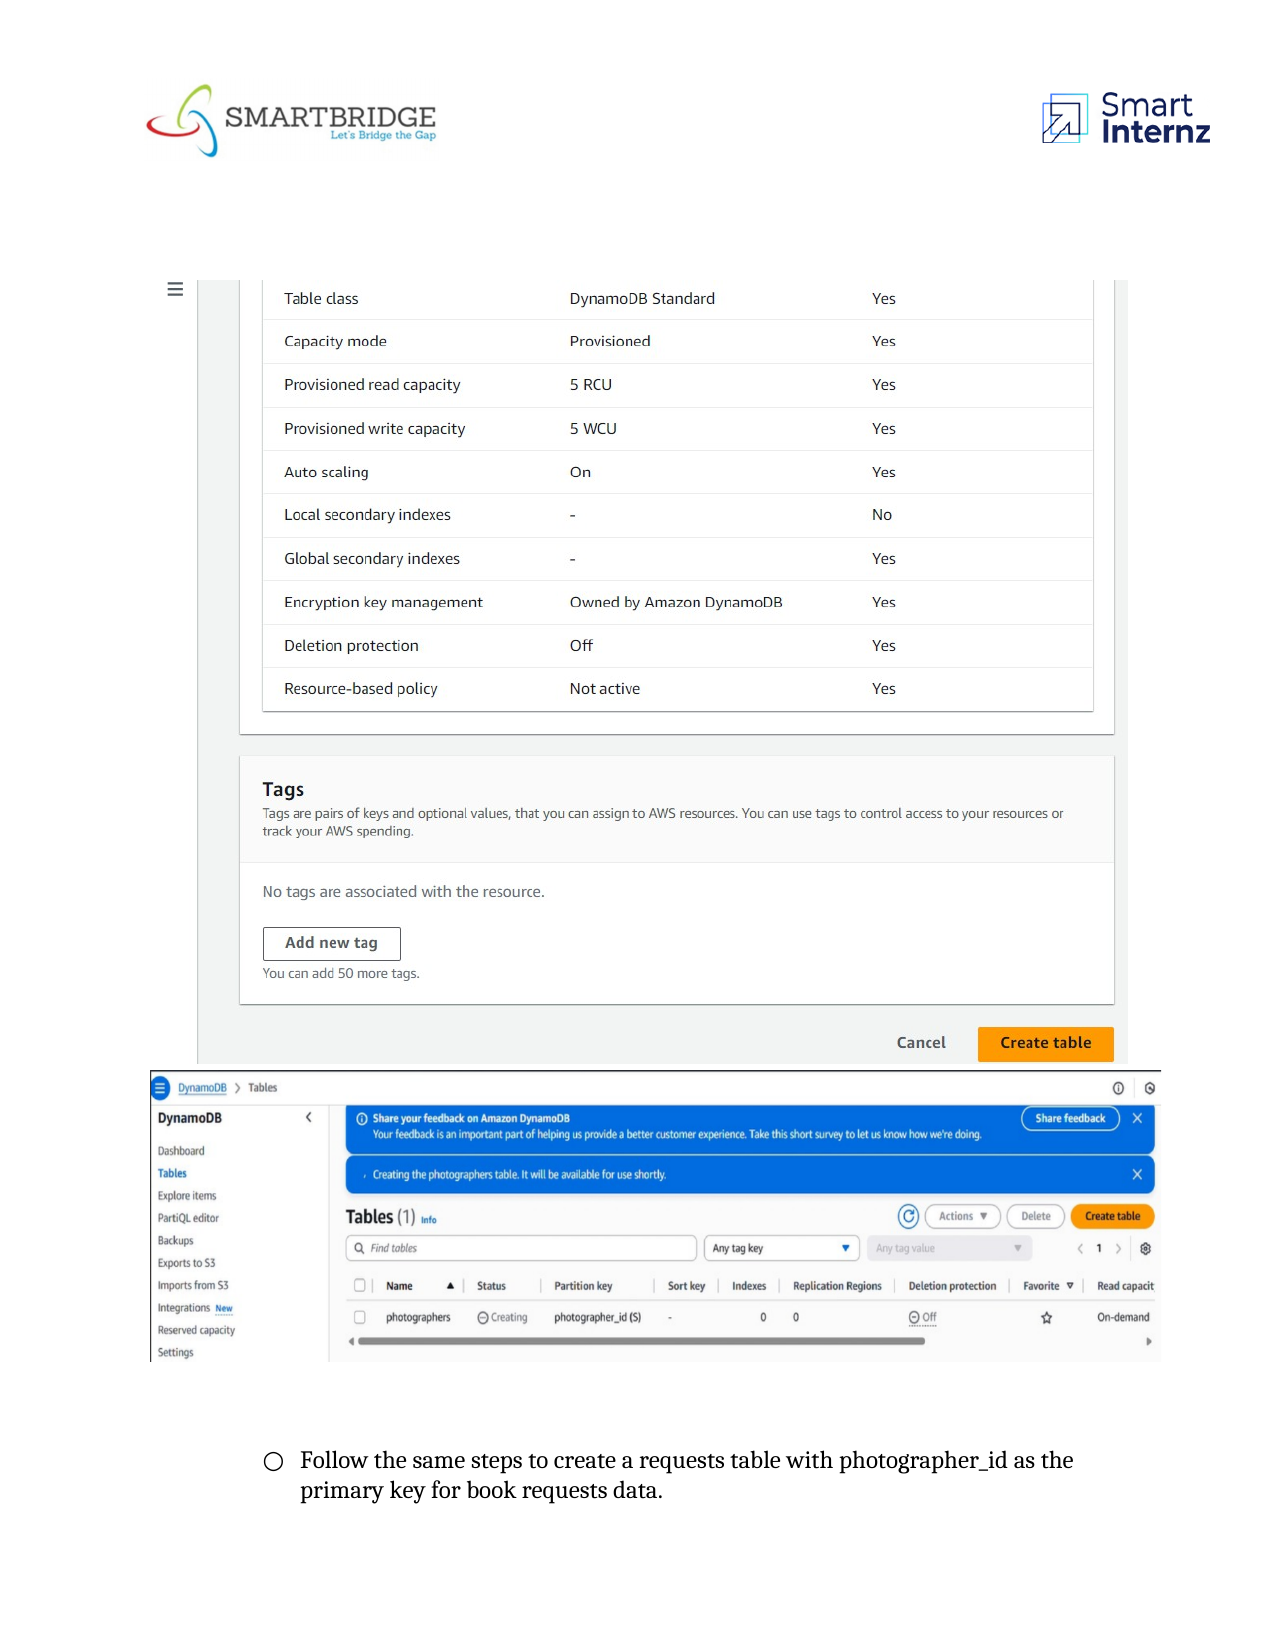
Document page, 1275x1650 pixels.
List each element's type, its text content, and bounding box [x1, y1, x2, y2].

picture [150, 1070, 1162, 1362]
picture [143, 78, 439, 161]
list Follow the same steps to create a requests table with photographer_id as the primary key for book requests data. [262, 1442, 1089, 1505]
picture [167, 280, 1128, 1064]
picture [1037, 92, 1214, 143]
